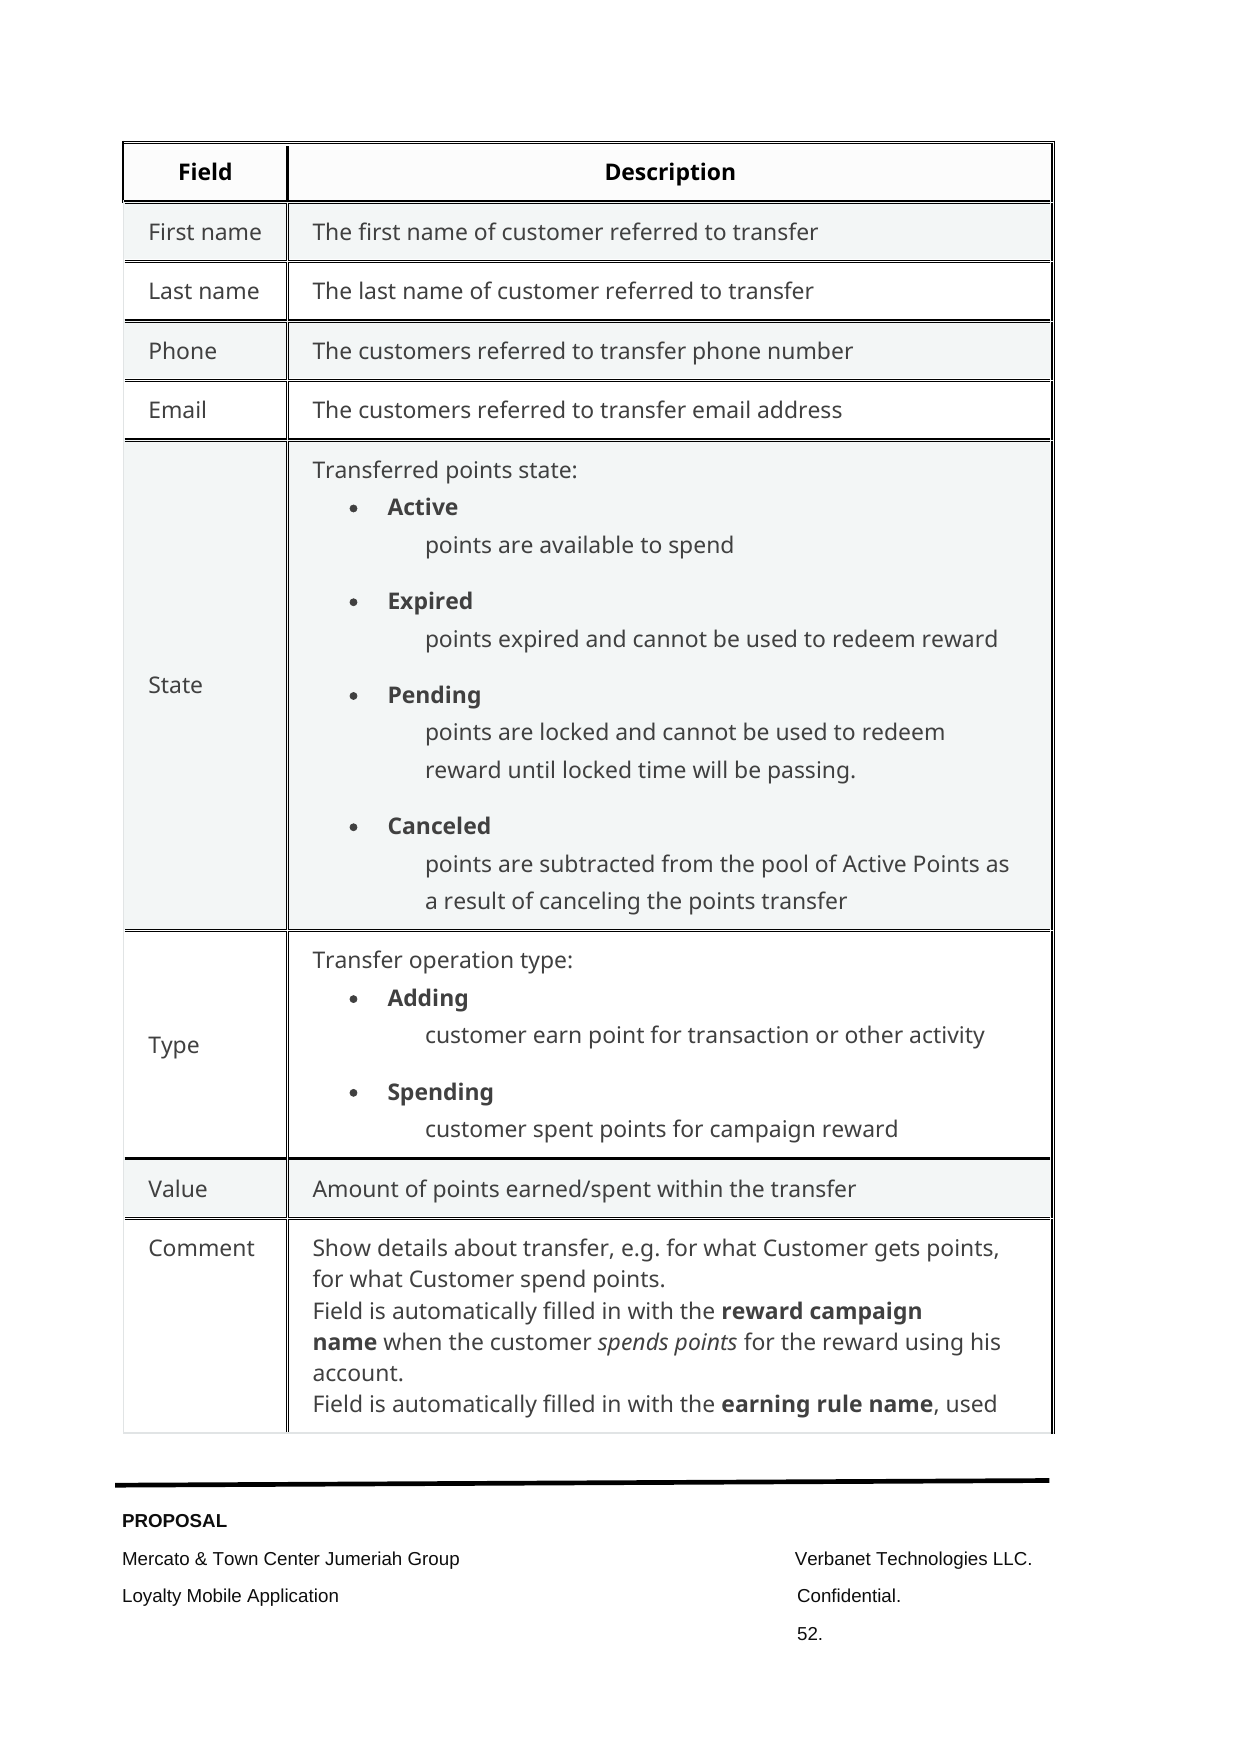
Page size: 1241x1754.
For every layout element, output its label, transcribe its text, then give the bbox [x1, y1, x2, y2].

table_cell Amount of points earned/spent within the transfer [289, 1157, 1051, 1216]
table_cell Email [124, 382, 286, 438]
table_cell The first name of customer referred to transfer [289, 200, 1052, 259]
table_cell Value [124, 1160, 286, 1216]
table_cell Transfer operation type: Adding customer earn point for transaction or other activity Spending customer spent points for campaign reward [287, 929, 1053, 1157]
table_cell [289, 1216, 1052, 1432]
table_cell The customers referred to transfer email address [289, 379, 1052, 438]
table_header Field [124, 144, 287, 200]
table_cell Comment [124, 1220, 286, 1432]
table_cell Phone [124, 323, 286, 378]
table_cell First name [124, 204, 286, 259]
table_cell Type [124, 932, 286, 1157]
table_cell The customers referred to transfer phone number [289, 319, 1052, 378]
table_cell State [124, 442, 286, 929]
table_cell Last name [124, 263, 286, 319]
table_cell The last name of customer referred to transfer [289, 260, 1052, 319]
table_cell Transferred points state: Active points are available to spend Expired points expired and cannot be used to redeem reward Pending points are locked and cannot be used to redeem reward until locked time will be passing. Canceled points are subtracted from the pool of Active Points as a result of canceling the points transfer [289, 438, 1052, 929]
table_header Description [287, 144, 1051, 200]
